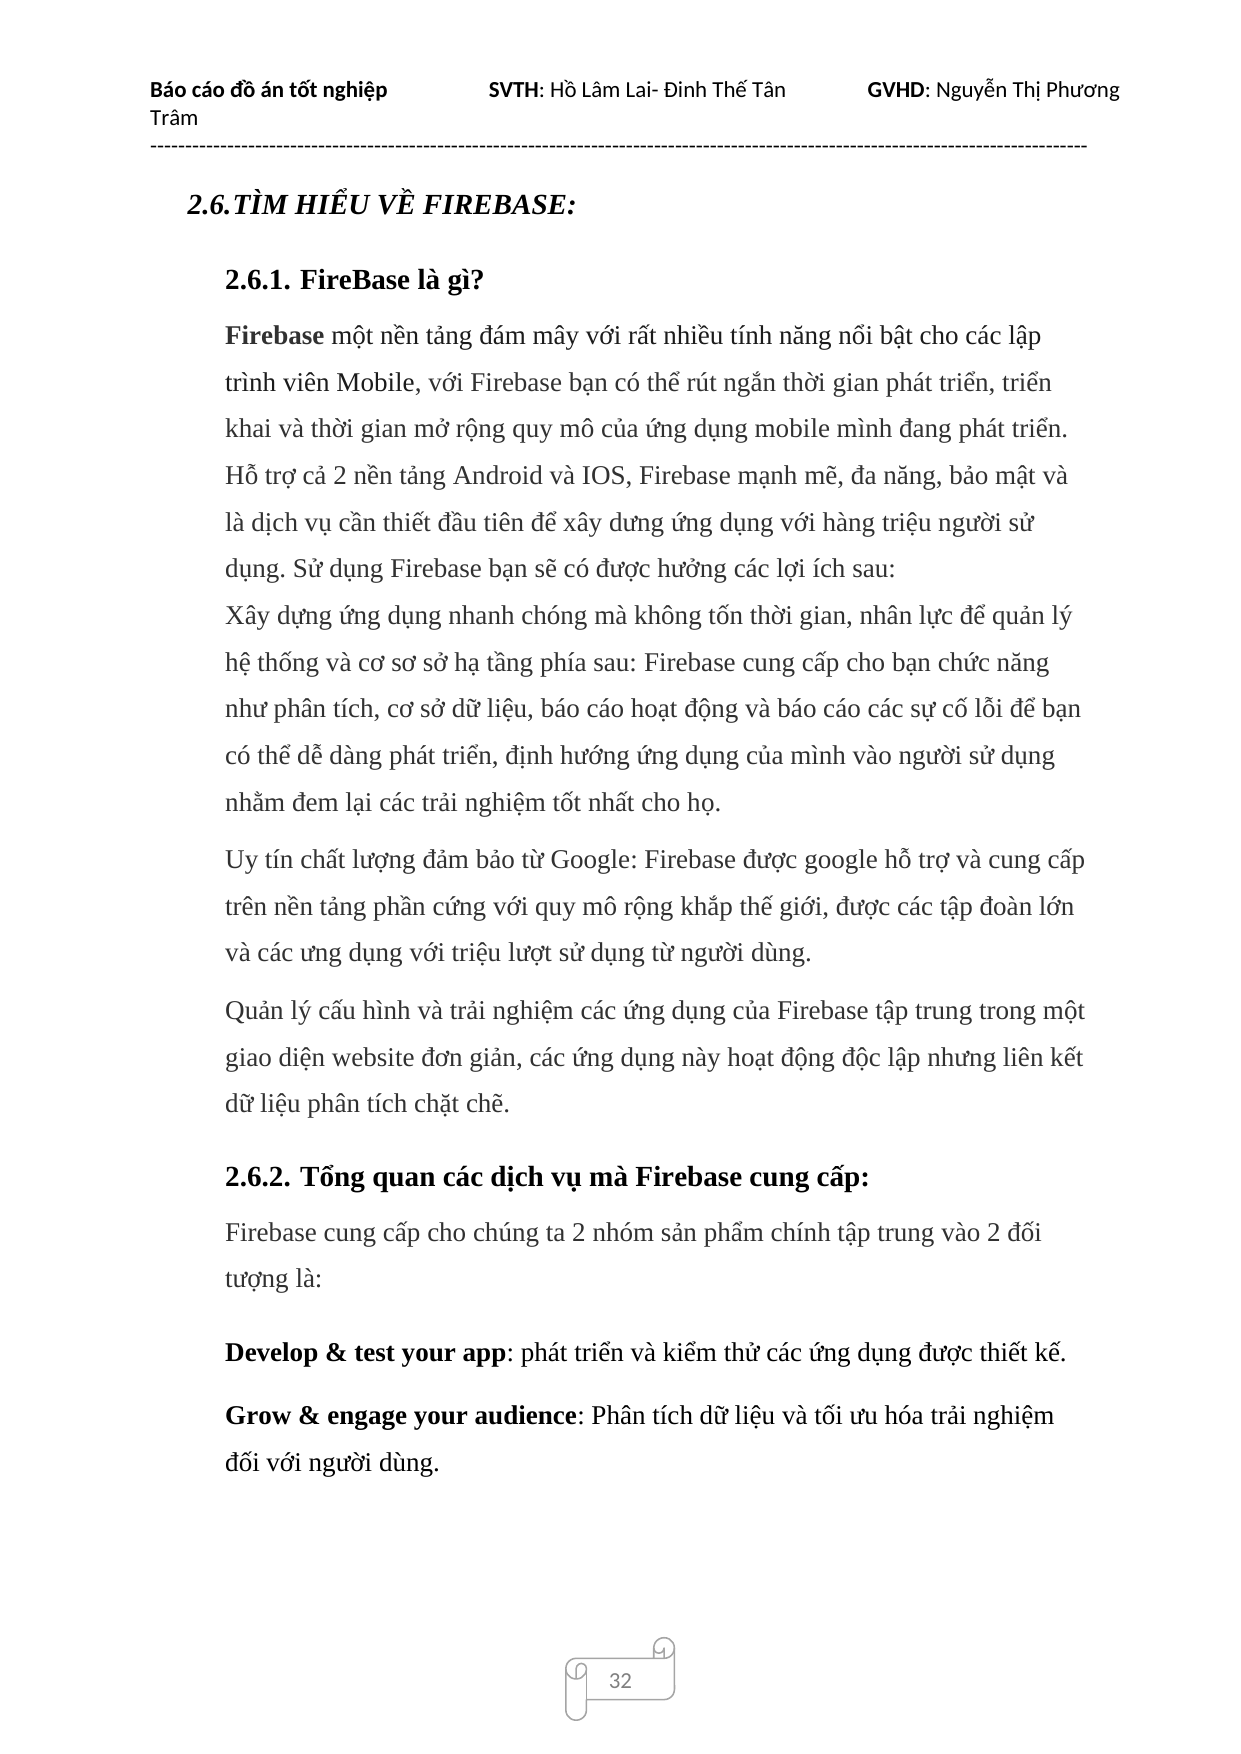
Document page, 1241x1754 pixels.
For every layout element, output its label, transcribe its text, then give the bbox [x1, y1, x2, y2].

subtitle TÌM HIỂU VỀ FIREBASE: [187, 187, 1090, 221]
text Quản lý cấu hình và trải nghiệm các ứng dụng của Firebase tập trung trong một giao diện website đơn giản, các ứng dụng này hoạt động độc lập nhưng liên kết dữ liệu phân tích chặt chẽ. [225, 994, 1090, 1119]
text Firebase cung cấp cho chúng ta 2 nhóm sản phẩm chính tập trung vào 2 đối tượng là: [225, 1216, 1090, 1293]
text Develop & test your app: phát triển và kiểm thử các ứng dụng được thiết kế. [225, 1336, 1090, 1367]
subtitle FireBase là gì? [225, 262, 1090, 296]
subtitle Tổng quan các dịch vụ mà Firebase cung cấp: [225, 1159, 1090, 1193]
text Uy tín chất lượng đảm bảo từ Google: Firebase được google hỗ trợ và cung cấp trên nền tảng phần cứng với quy mô rộng khắp thế giới, được các tập đoàn lớn và các ưng dụng với triệu lượt sử dụng từ người dùng. [225, 843, 1090, 968]
text Firebase một nền tảng đám mây với rất nhiều tính năng nổi bật cho các lập trình viên Mobile, với Firebase bạn có thể rút ngắn thời gian phát triển, triển khai và thời gian mở rộng quy mô của ứng dụng mobile mình đang phát triển. Hỗ trợ cả 2 nền tảng Android và IOS, Firebase mạnh mẽ, đa năng, bảo mật và là dịch vụ cần thiết đầu tiên để xây dưng ứng dụng với hàng triệu người sử dụng. Sử dụng Firebase bạn sẽ có được hưởng các lợi ích sau: [225, 319, 1090, 583]
text Grow & engage your audience: Phân tích dữ liệu và tối ưu hóa trải nghiệm đối với người dùng. [225, 1399, 1090, 1477]
text Xây dựng ứng dụng nhanh chóng mà không tốn thời gian, nhân lực để quản lý hệ thống và cơ sơ sở hạ tầng phía sau: Firebase cung cấp cho bạn chức năng như phân tích, cơ sở dữ liệu, báo cáo hoạt động và báo cáo các sự cố lỗi để bạn có thể dễ dàng phát triển, định hướng ứng dụng của mình vào người sử dụng nhằm đem lại các trải nghiệm tốt nhất cho họ. [225, 599, 1090, 817]
